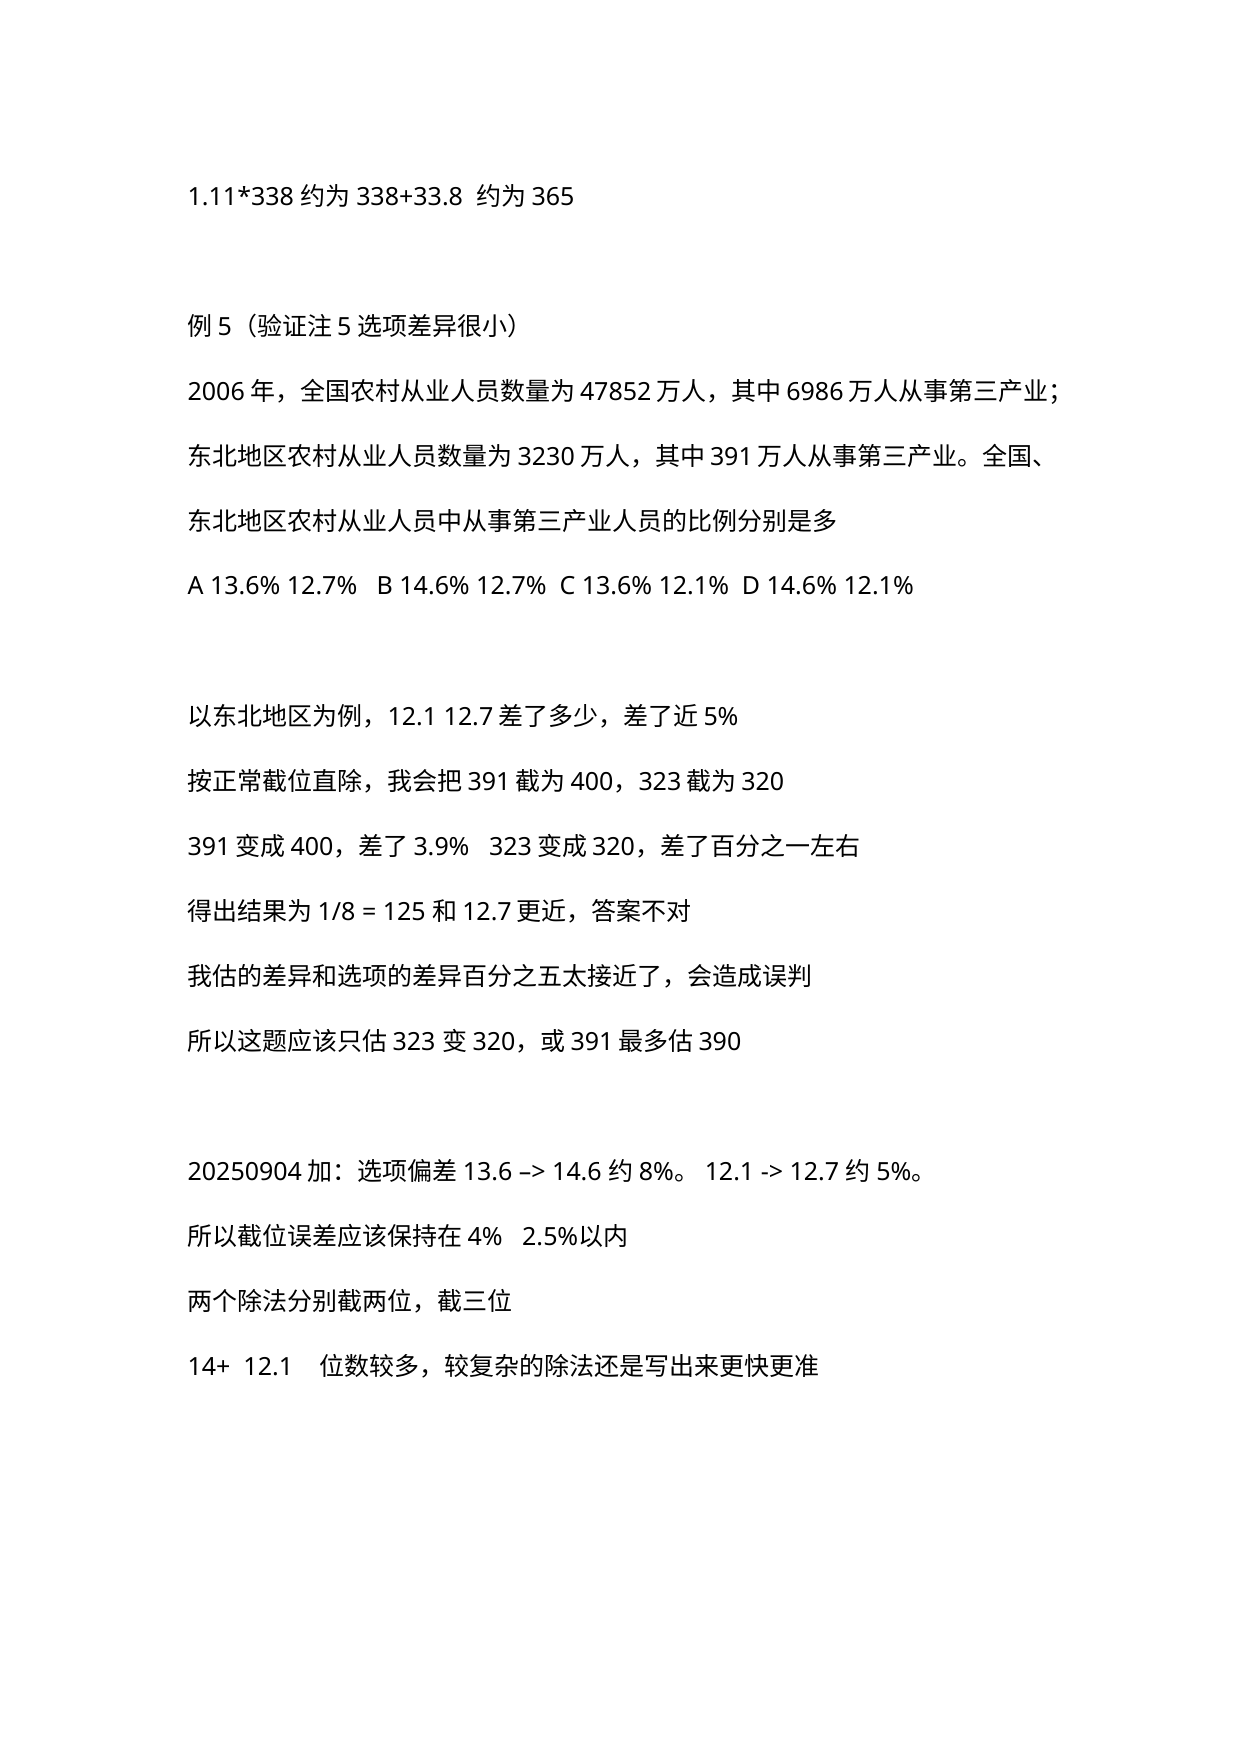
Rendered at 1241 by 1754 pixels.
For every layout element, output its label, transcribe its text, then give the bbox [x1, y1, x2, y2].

text 按正常截位直除，我会把391截为400，323截为320 [187, 747, 1053, 812]
text 我估的差异和选项的差异百分之五太接近了，会造成误判 [187, 942, 1053, 1007]
text 2006年，全国农村从业人员数量为47852万人，其中6986万人从事第三产业；东北地区农村从业人员数量为3230万人，其中391万人从事第三产业。全国、东北地区农村从业人员中从事第三产业人员的比例分别是多 [187, 357, 1053, 552]
text 两个除法分别截两位，截三位 [187, 1267, 1053, 1332]
text 所以截位误差应该保持在4% 2.5%以内 [187, 1202, 1053, 1267]
text 391变成400，差了3.9% 323变成320，差了百分之一左右 [187, 812, 1053, 877]
text 得出结果为1/8 = 125 和12.7更近，答案不对 [187, 877, 1053, 942]
text 1.11*338 约为 338+33.8 约为 365 [187, 162, 1053, 227]
text 20250904加：选项偏差 13.6 –> 14.6 约 8%。 12.1 -> 12.7 约 5%。 [187, 1137, 1053, 1202]
text 14+ 12.1 位数较多，较复杂的除法还是写出来更快更准 [187, 1332, 1053, 1397]
text 所以这题应该只估323 变 320，或391最多估390 [187, 1007, 1053, 1072]
text 例5（验证注5 选项差异很小） [187, 292, 1053, 357]
text A 13.6% 12.7% B 14.6% 12.7% C 13.6% 12.1% D 14.6% 12.1% [187, 552, 1053, 617]
text 以东北地区为例，12.1 12.7差了多少，差了近5% [187, 682, 1053, 747]
